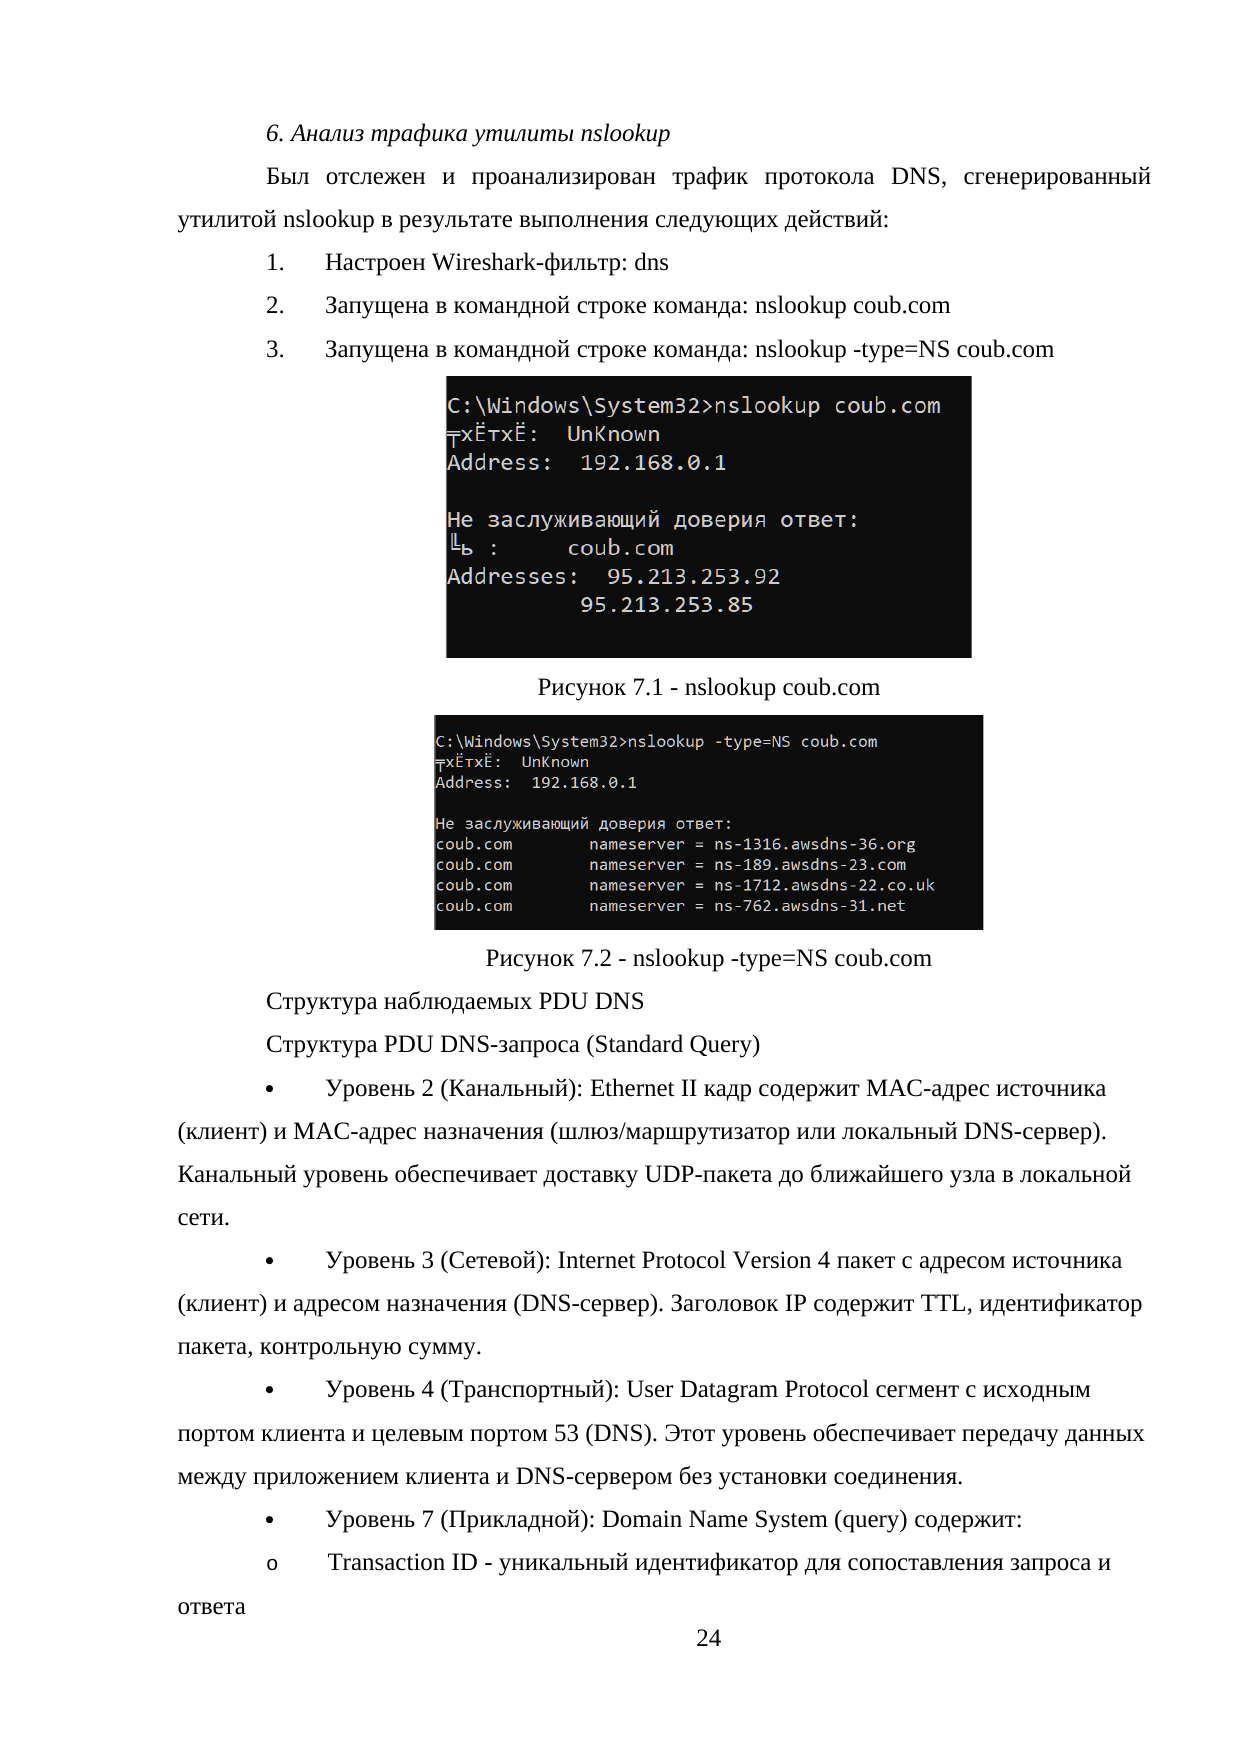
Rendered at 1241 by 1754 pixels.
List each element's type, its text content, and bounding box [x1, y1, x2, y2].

list Уровень 4 (Транспортный): User Datagram Protocol сегмент с исходным портом клиента и целевым портом 53 (DNS). Этот уровень обеспечивает передачу данных между приложением клиента и DNS-сервером без установки соединения. [177, 1374, 1152, 1489]
list Уровень 3 (Сетевой): Internet Protocol Version 4 пакет с адресом источника (клиент) и адресом назначения (DNS-сервер). Заголовок IP содержит TTL, идентификатор пакета, контрольную сумму. [177, 1245, 1152, 1360]
text Был отслежен и проанализирован трафик протокола DNS, сгенерированный утилитой nslookup в результате выполнения следующих действий: [177, 161, 1152, 233]
list Уровень 7 (Прикладной): Domain Name System (query) содержит: [177, 1504, 1152, 1533]
list Запущена в командной строке команда: nslookup -type=NS coub.com [177, 334, 1152, 362]
text Рисунок 7.2 - nslookup -type=NS coub.com [266, 943, 1152, 972]
text Рисунок 7.1 - nslookup coub.com [177, 672, 1152, 701]
picture [434, 715, 984, 930]
list Настроен Wireshark-фильтр: dns [177, 247, 1152, 276]
text 6. Анализ трафика утилиты nslookup [177, 118, 1152, 147]
text Структура наблюдаемых PDU DNS [177, 986, 1152, 1015]
list Уровень 2 (Канальный): Ethernet II кадр содержит MAC-адрес источника (клиент) и MAC-адрес назначения (шлюз/маршрутизатор или локальный DNS-сервер). Канальный уровень обеспечивает доставку UDP-пакета до ближайшего узла в локальной сети. [177, 1073, 1152, 1231]
picture [445, 376, 972, 658]
list Запущена в командной строке команда: nslookup coub.com [177, 291, 1152, 319]
list Transaction ID - уникальный идентификатор для сопоставления запроса и ответа [177, 1547, 1152, 1620]
text Структура PDU DNS-запроса (Standard Query) [177, 1029, 1152, 1058]
